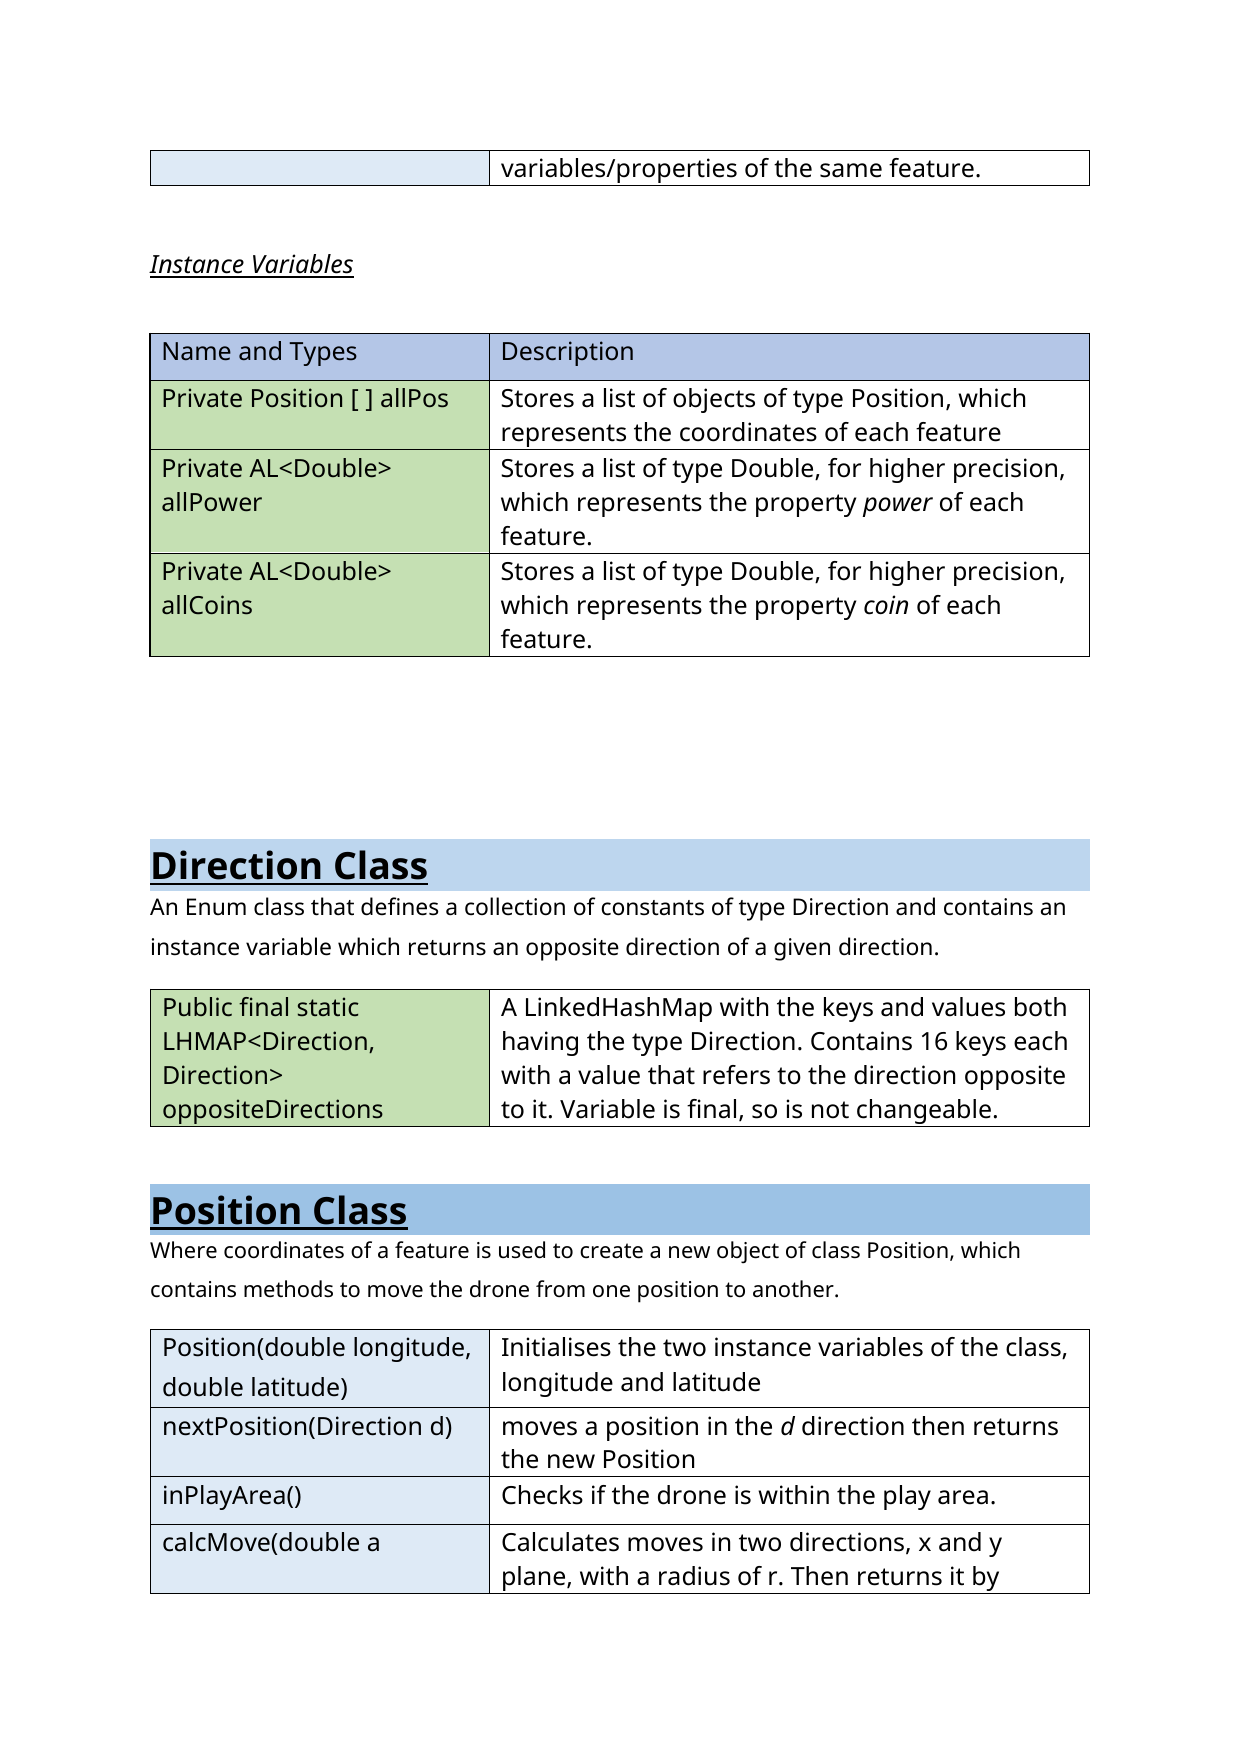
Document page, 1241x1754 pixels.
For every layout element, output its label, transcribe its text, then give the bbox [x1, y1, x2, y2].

table_cell Private Position [ ] allPos [151, 381, 489, 449]
subtitle Position Class [150, 1184, 1090, 1235]
table_header A LinkedHashMap with the keys and values both having the type Direction. Contains 16 keys each with a value that refers to the direction opposite to it. Variable is final, so is not changeable. [490, 990, 1089, 1126]
text An Enum class that defines a collection of constants of type Direction and contains an instance variable which returns an opposite direction of a given direction. [150, 891, 1090, 962]
text Where coordinates of a feature is used to create a new object of class Position, which contains methods to move the drone from one position to another. [150, 1235, 1090, 1303]
table_cell Private AL<Double> allPower [151, 450, 489, 552]
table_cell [490, 1525, 1089, 1593]
table_cell Stores a list of type Double, for higher precision, which represents the property power of each feature. [490, 450, 1089, 552]
table_cell moves a position in the d direction then returns the new Position [490, 1408, 1089, 1476]
table_cell inPlayArea() [151, 1477, 489, 1524]
table_header Name and Types [151, 334, 489, 380]
table_cell nextPosition(Direction d) [151, 1408, 489, 1476]
table_header Initialises the two instance variables of the class, longitude and latitude [490, 1330, 1089, 1407]
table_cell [490, 151, 1089, 185]
table_cell calcMove(double a [151, 1525, 489, 1593]
subtitle Direction Class [150, 839, 1090, 891]
table_header Position(double longitude, double latitude) [151, 1330, 489, 1407]
table_cell Checks if the drone is within the play area. [490, 1477, 1089, 1524]
table_header Description [490, 334, 1089, 380]
table_header Public final static LHMAP<Direction, Direction> oppositeDirections [151, 990, 489, 1126]
subtitle Instance Variables [150, 247, 1090, 281]
table_cell Stores a list of type Double, for higher precision, which represents the property coin of each feature. [490, 554, 1089, 656]
table_cell Stores a list of objects of type Position, which represents the coordinates of each feature [490, 381, 1089, 449]
table_cell Private AL<Double> allCoins [151, 554, 489, 656]
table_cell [151, 151, 489, 185]
